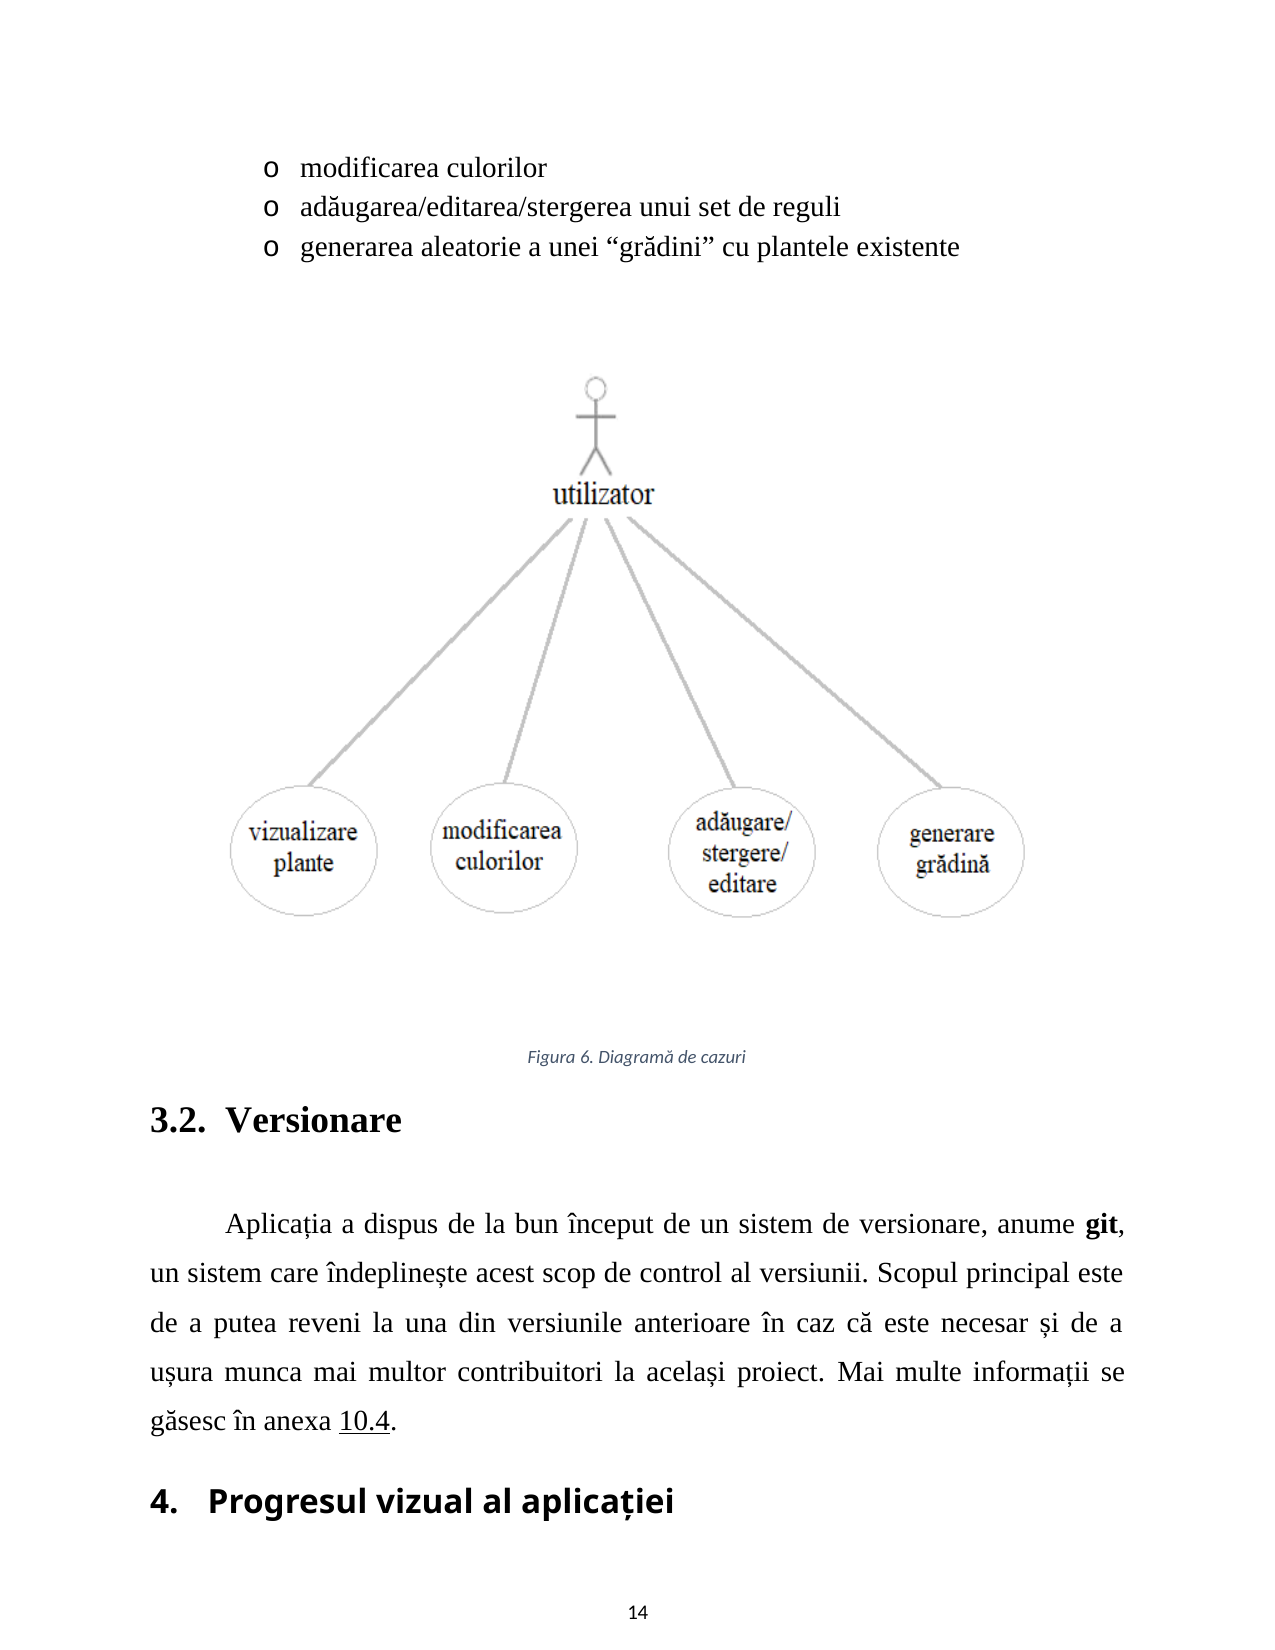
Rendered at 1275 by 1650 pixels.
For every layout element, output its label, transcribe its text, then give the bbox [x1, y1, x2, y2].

picture [160, 268, 1115, 1043]
subtitle Progresul vizual al aplicației [150, 1478, 1125, 1523]
text Aplicația a dispus de la bun început de un sistem de versionare, anume git, un sistem care îndeplinește acest scop de control al versiunii. Scopul principal este de a putea reveni la una din versiunile anterioare în caz că este necesar și de a ușura munca mai multor contribuitori la același proiect. Mai multe informații se găsesc în anexa 10.4. [150, 1206, 1125, 1437]
subtitle Versionare [150, 1097, 1125, 1140]
list generarea aleatorie a unei “grădini” cu plantele existente [262, 229, 1125, 265]
list adăugarea/editarea/stergerea unui set de reguli [262, 189, 1125, 226]
text Figura 6. Diagramă de cazuri [150, 1045, 1125, 1068]
list modificarea culorilor [262, 150, 1125, 186]
